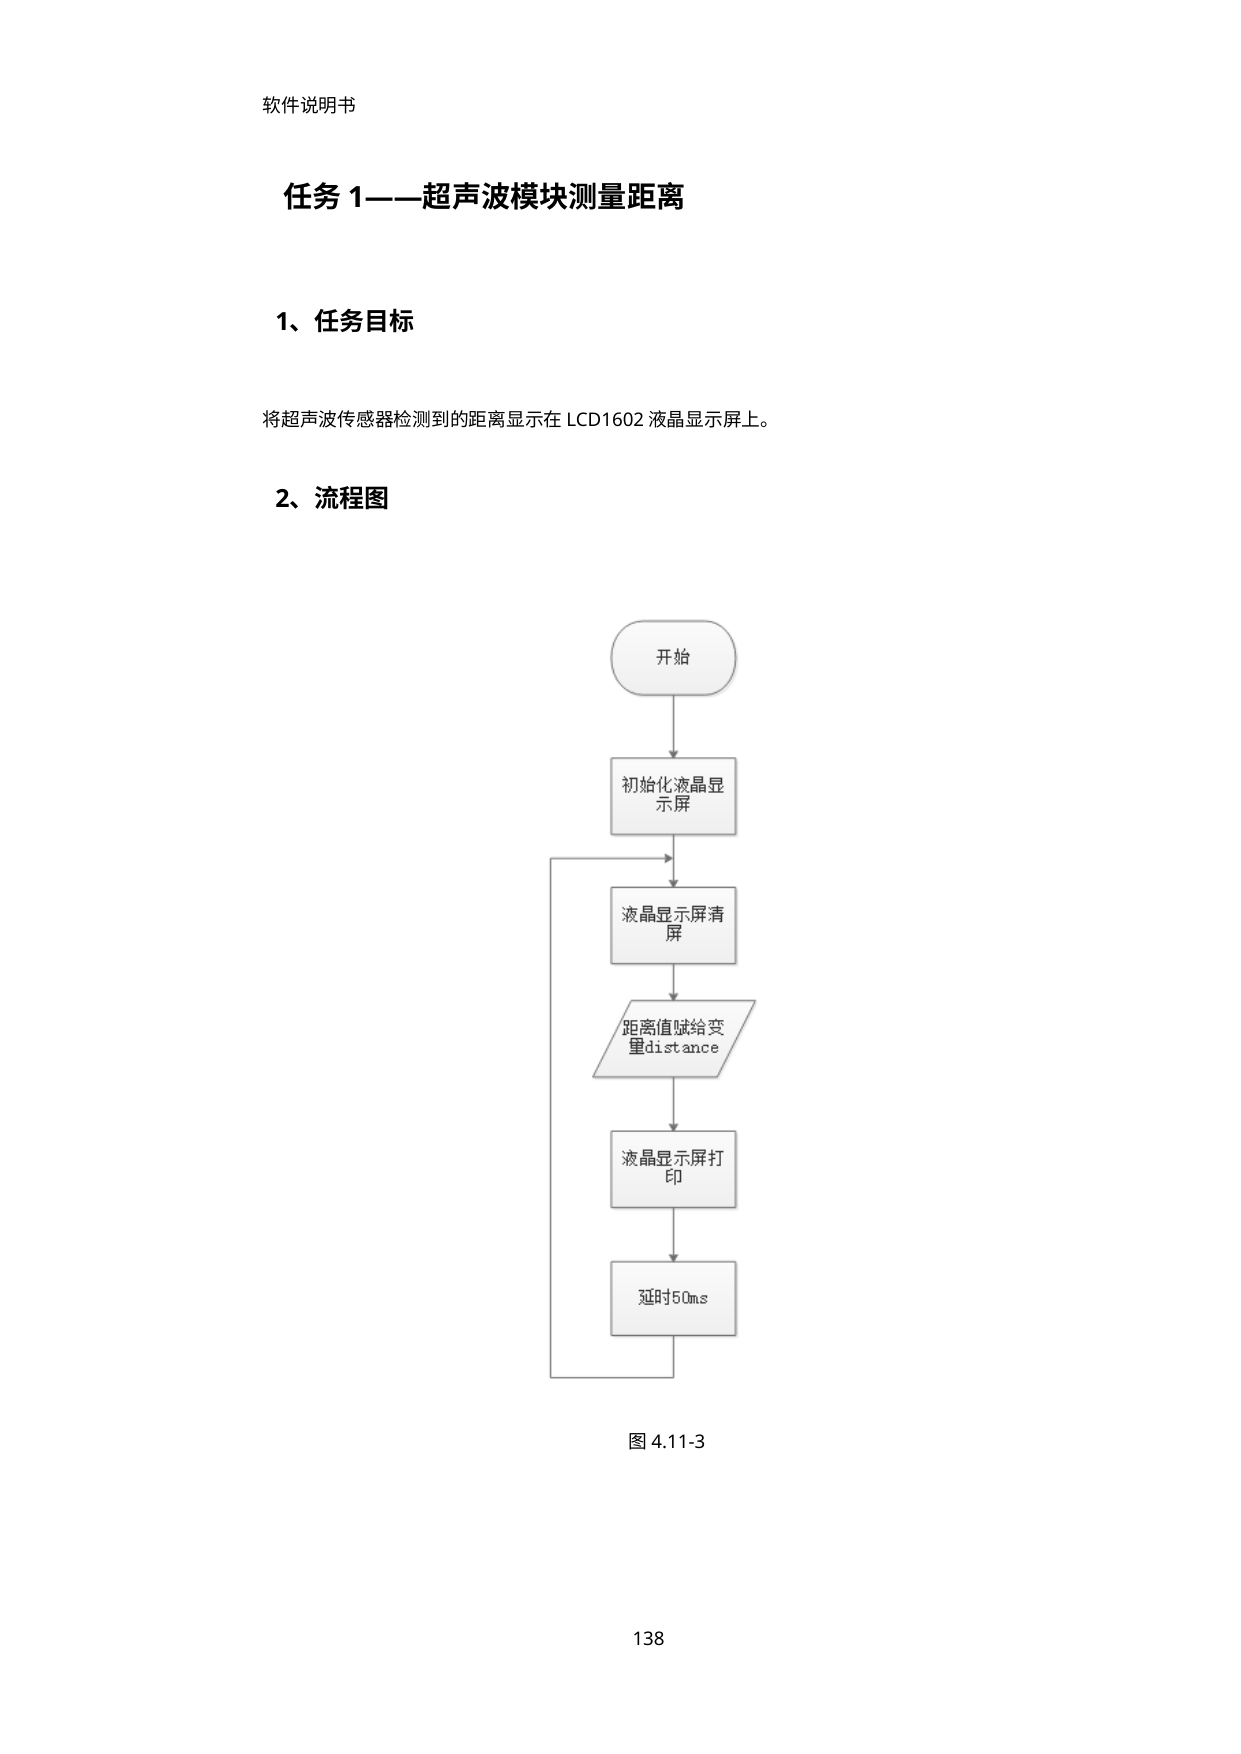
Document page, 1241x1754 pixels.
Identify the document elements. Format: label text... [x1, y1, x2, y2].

subtitle 任务1——超声波模块测量距离 [225, 162, 1034, 227]
picture [464, 579, 870, 1414]
text 将超声波传感器检测到的距离显示在LCD1602液晶显示屏上。 [225, 402, 1034, 435]
text 图4.11-3 [262, 1424, 1034, 1457]
subtitle 2、流程图 [225, 464, 1034, 529]
subtitle 1、任务目标 [225, 287, 1034, 352]
